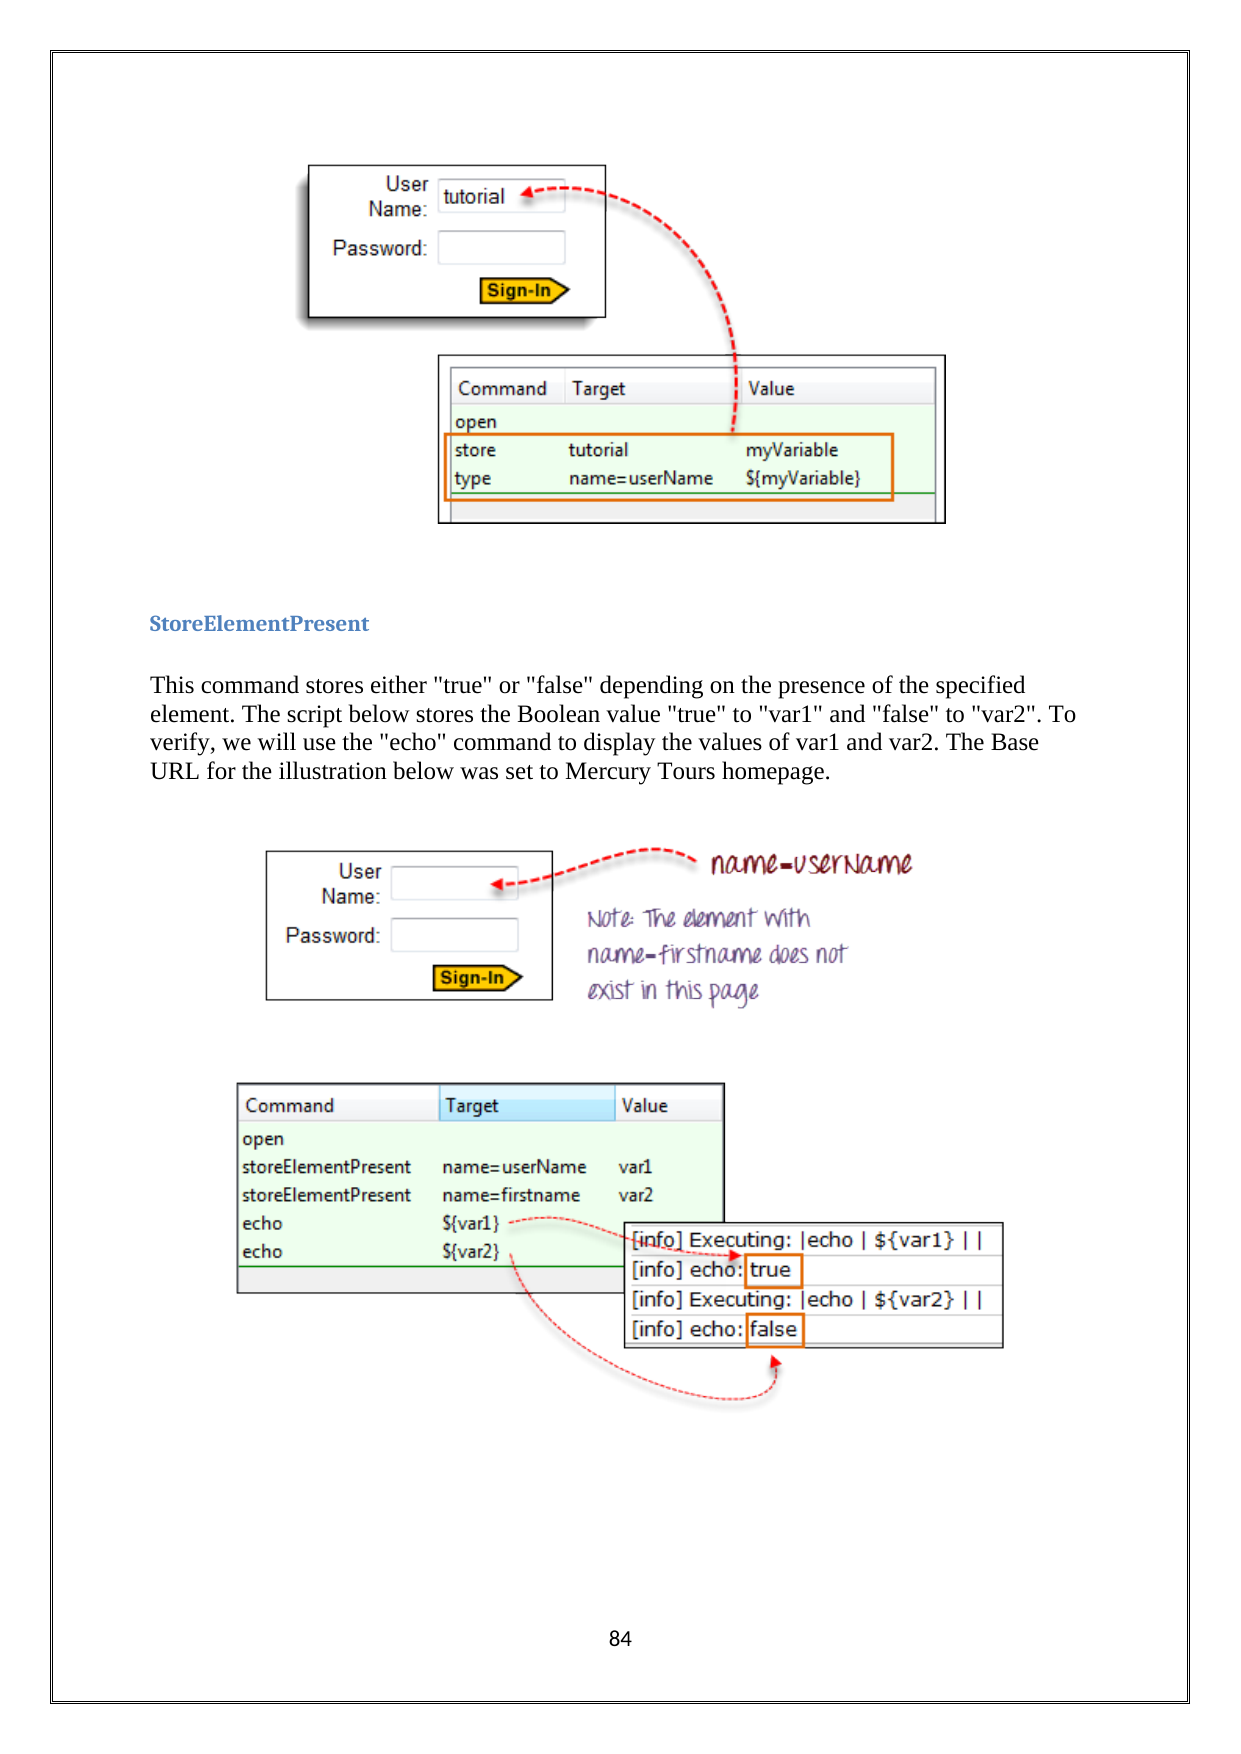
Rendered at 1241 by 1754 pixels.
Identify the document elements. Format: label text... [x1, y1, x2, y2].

text This command stores either "true" or "false" depending on the presence of the specified element. The script below stores the Boolean value "true" to "var1" and "false" to "var2". To verify, we will use the "echo" command to display the values of var1 and var2. The Base URL for the illustration below was set to Mercury Tours homepage. [150, 670, 1090, 785]
picture [236, 814, 1004, 1418]
subtitle StoreElementPresent [150, 611, 1090, 637]
picture [294, 150, 946, 524]
